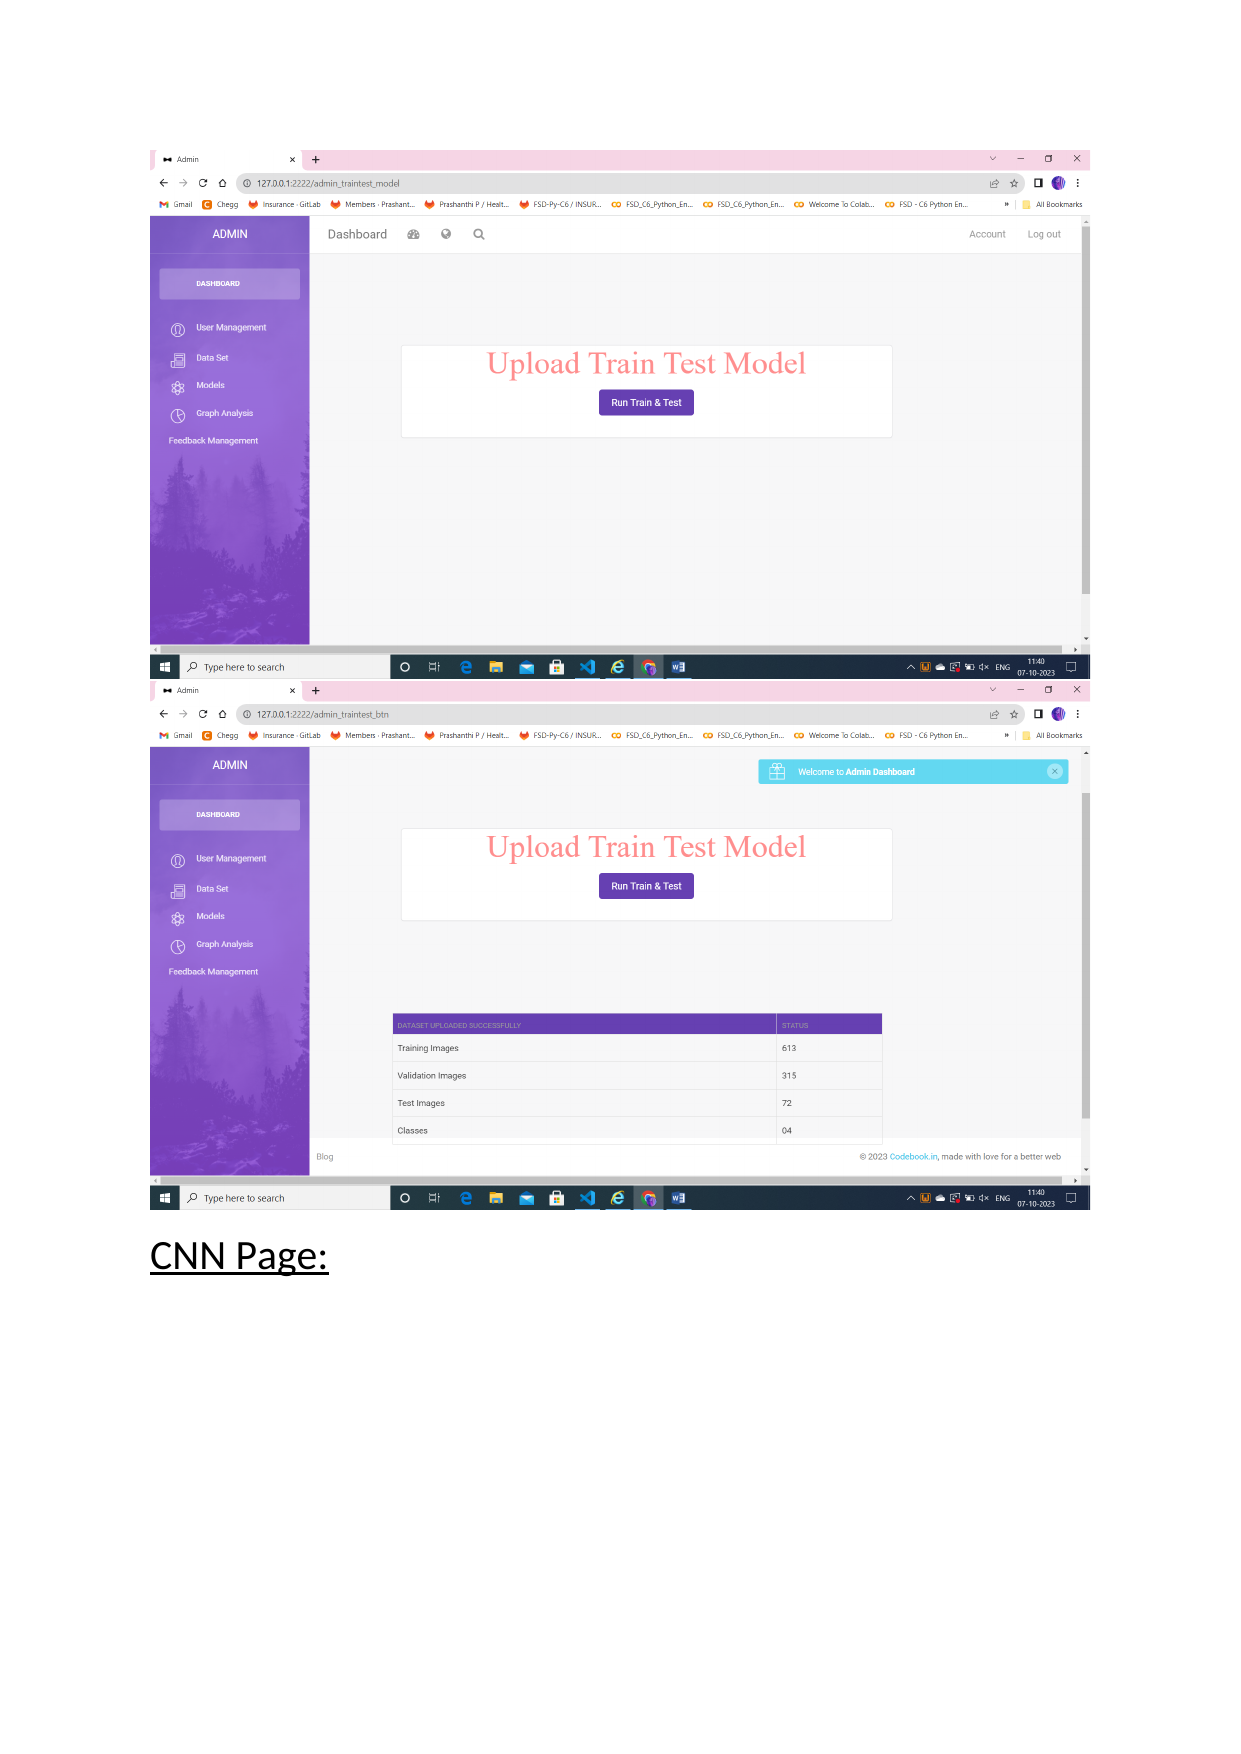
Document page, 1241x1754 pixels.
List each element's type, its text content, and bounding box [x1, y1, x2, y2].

text CNN Page: [150, 1229, 1090, 1279]
picture [150, 681, 1091, 1210]
picture [150, 150, 1091, 679]
